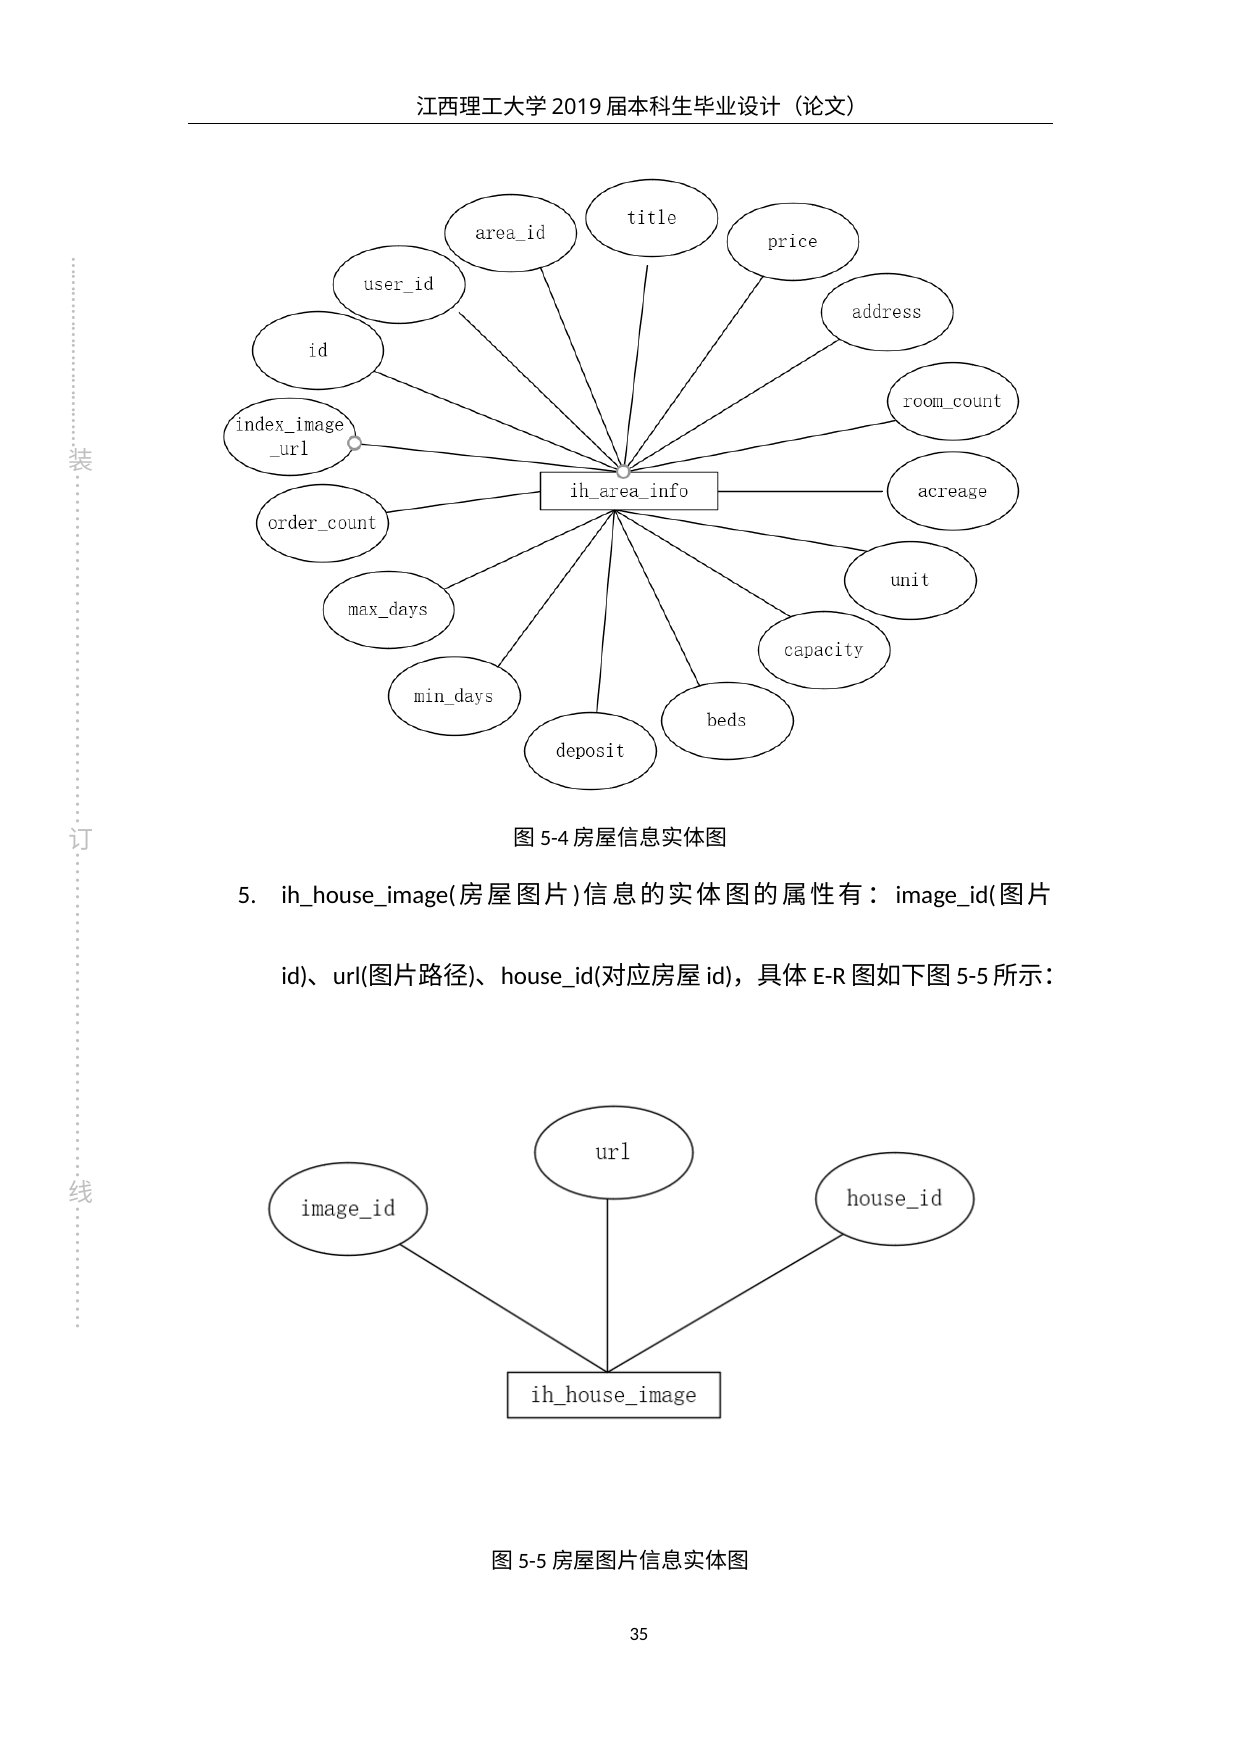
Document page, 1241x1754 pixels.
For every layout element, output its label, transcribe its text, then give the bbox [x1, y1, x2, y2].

text 图5-5 房屋图片信息实体图 [187, 1543, 1053, 1575]
list ih_house_image(房屋图片)信息的实体图的属性有：image_id(图片id)、url(图片路径)、house_id(对应房屋id)，具体E-R图如下图5-5所示： [237, 860, 1053, 1006]
picture [187, 162, 1053, 810]
text 图5-4 房屋信息实体图 [187, 819, 1053, 852]
picture [187, 1015, 1053, 1509]
